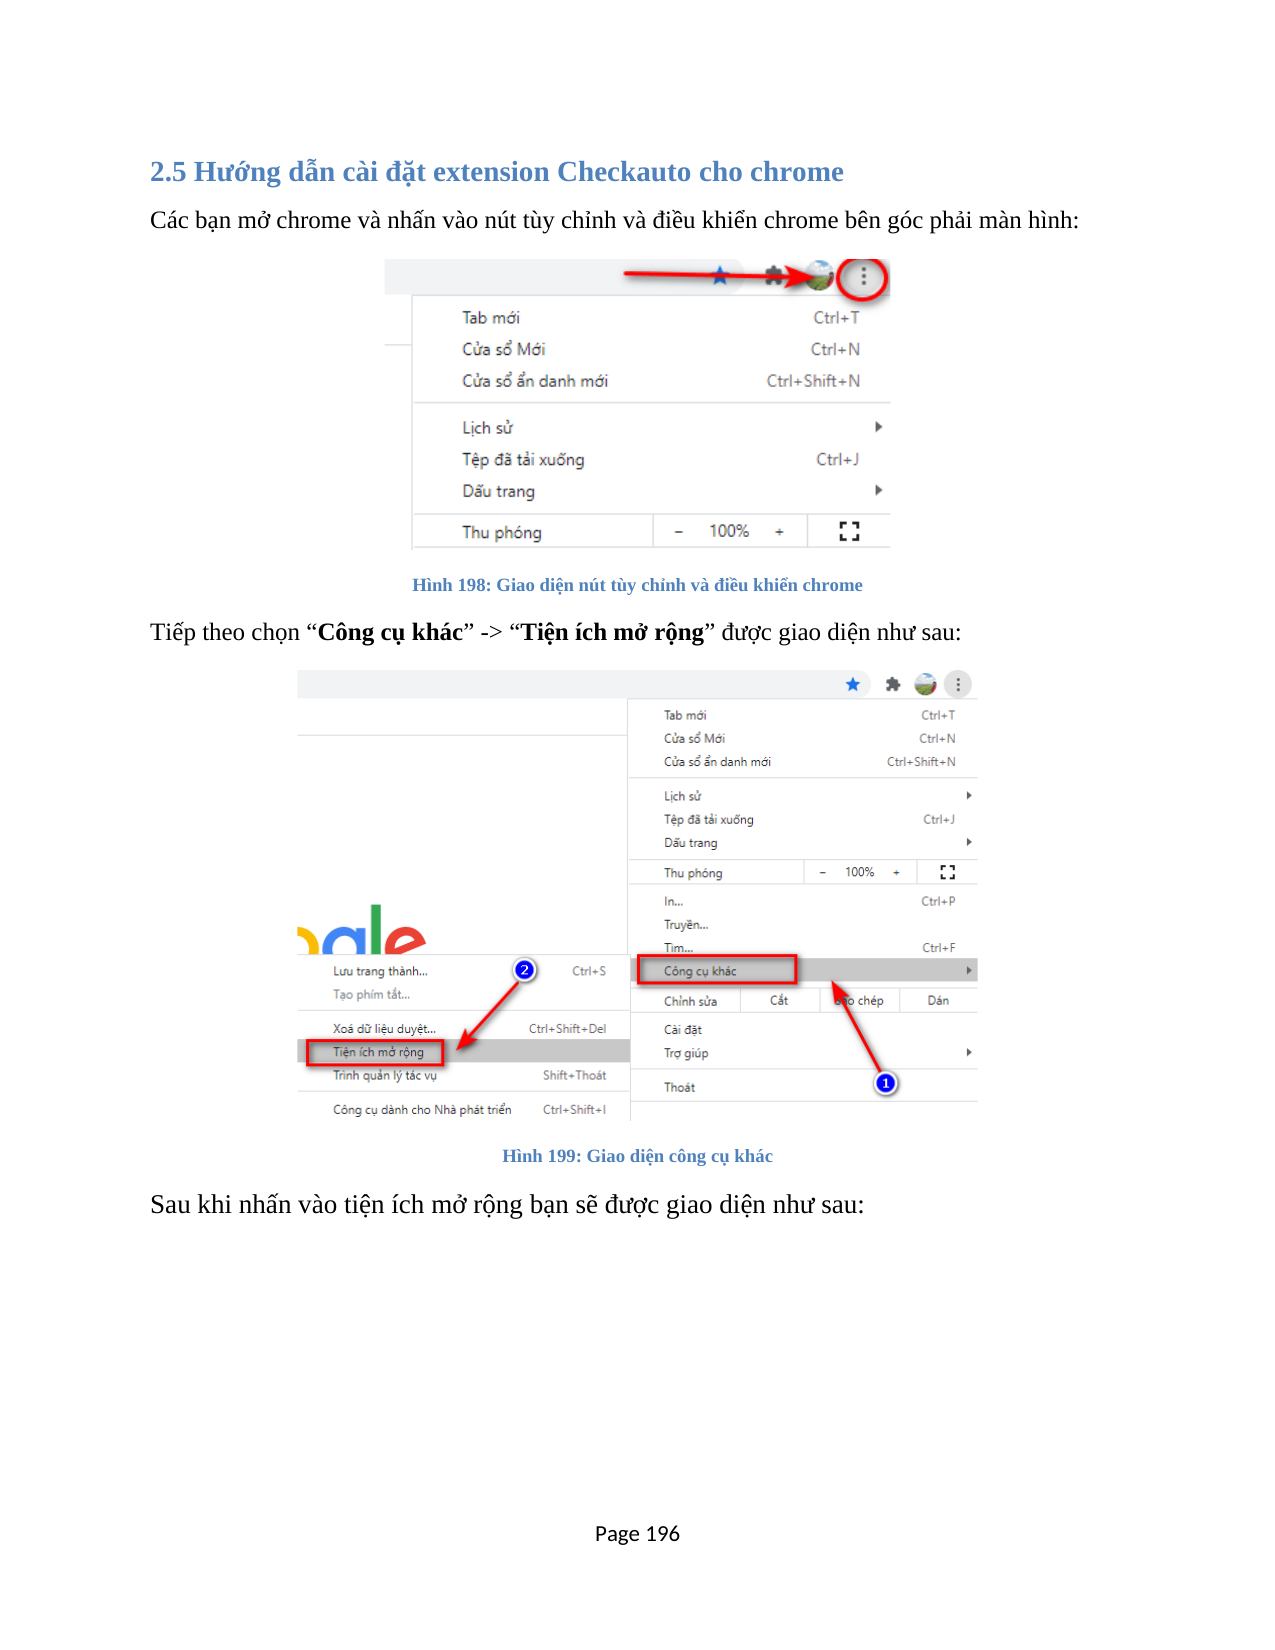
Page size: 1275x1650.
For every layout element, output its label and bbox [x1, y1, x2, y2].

picture [384, 259, 891, 550]
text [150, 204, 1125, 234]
picture [297, 670, 978, 1121]
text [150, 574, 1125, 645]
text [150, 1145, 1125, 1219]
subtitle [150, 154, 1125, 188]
